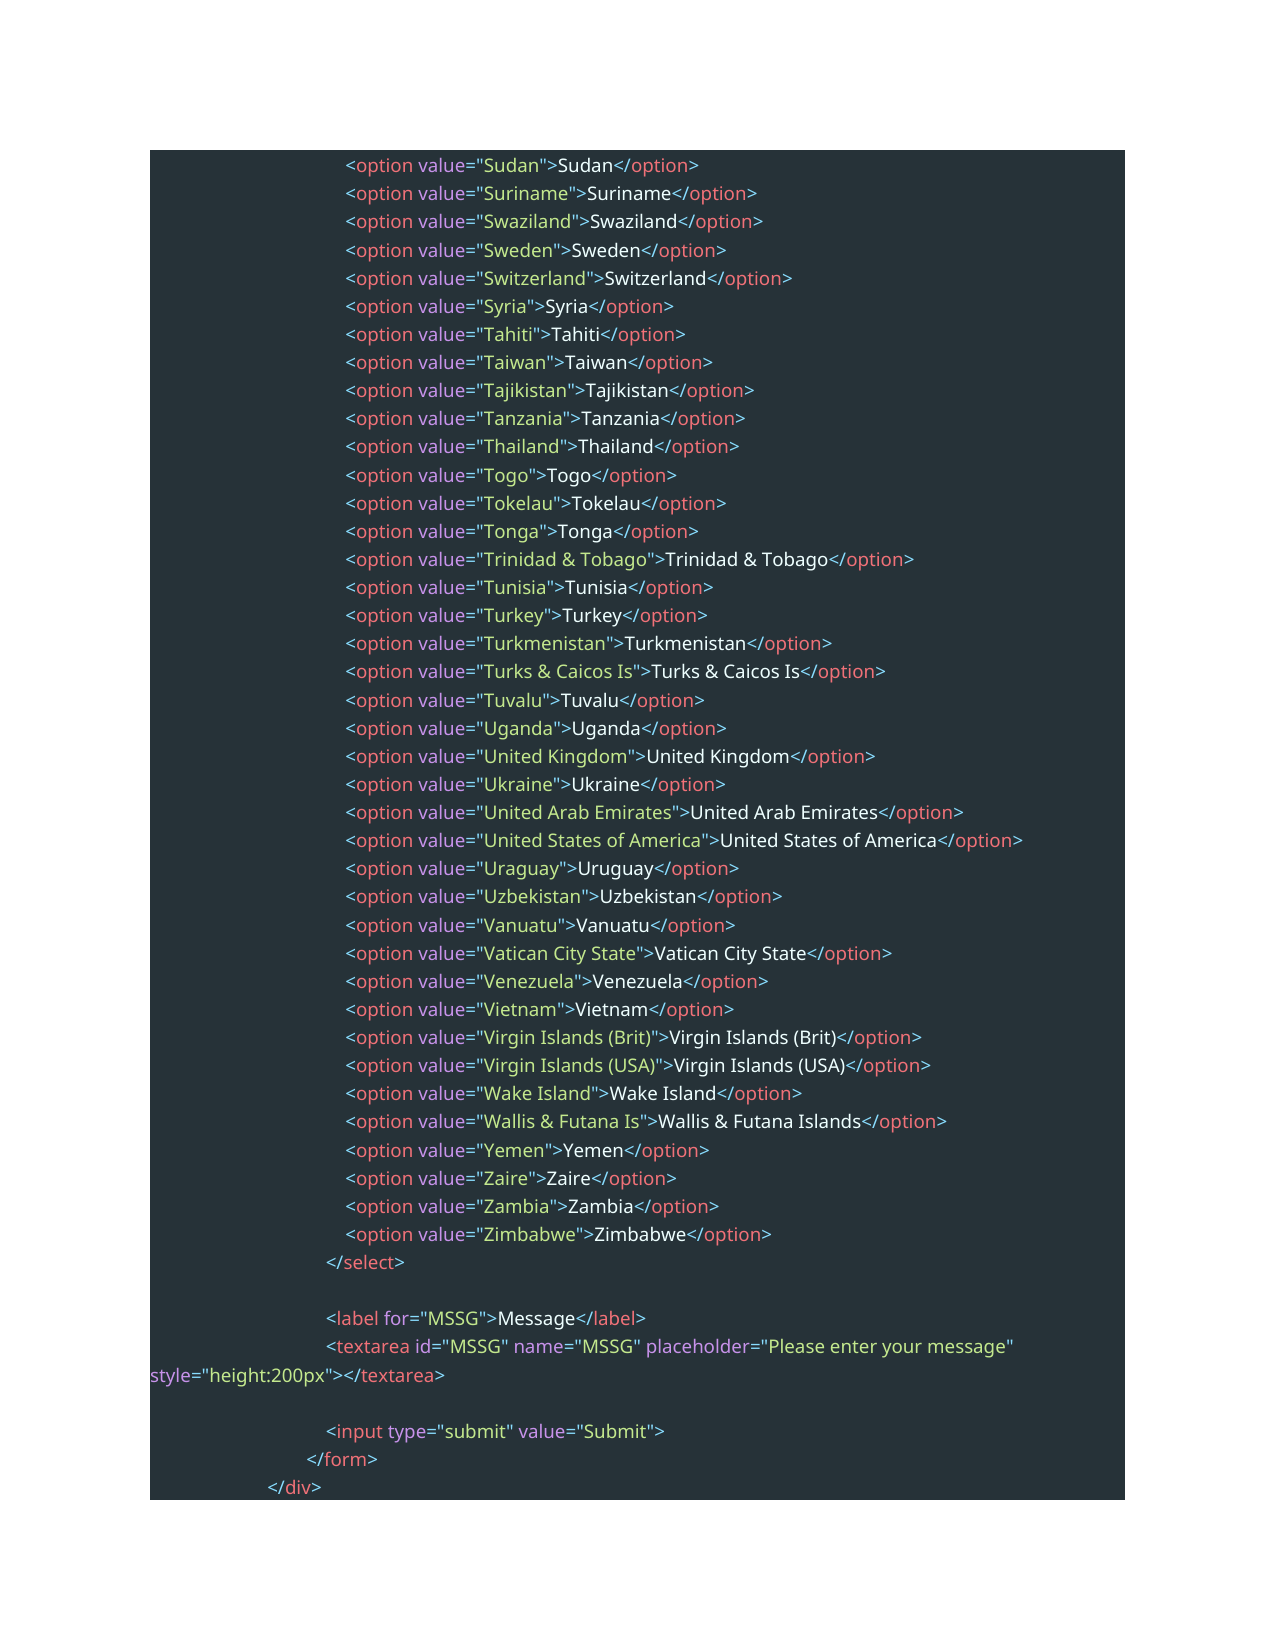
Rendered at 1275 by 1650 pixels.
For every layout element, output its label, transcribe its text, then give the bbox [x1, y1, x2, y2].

text </form> [150, 1444, 1125, 1472]
text <option value="Uzbekistan">Uzbekistan</option> [150, 881, 1125, 909]
text <option value="Yemen">Yemen</option> [150, 1134, 1125, 1162]
text <option value="Tunisia">Tunisia</option> [150, 572, 1125, 600]
text <option value="Syria">Syria</option> [150, 291, 1125, 319]
text <option value="Taiwan">Taiwan</option> [150, 347, 1125, 375]
text <option value="Turks & Caicos Is">Turks & Caicos Is</option> [150, 656, 1125, 684]
text <option value="Sudan">Sudan</option> [150, 150, 1125, 178]
text <option value="Zimbabwe">Zimbabwe</option> [150, 1219, 1125, 1247]
text <option value="Virgin Islands (Brit)">Virgin Islands (Brit)</option> [150, 1022, 1125, 1050]
text <textarea id="MSSG" name="MSSG" placeholder="Please enter your message" style="height:200px"></textarea> [150, 1331, 1125, 1387]
text <option value="Turkey">Turkey</option> [150, 600, 1125, 628]
text <option value="Vatican City State">Vatican City State</option> [150, 937, 1125, 966]
text <option value="Tonga">Tonga</option> [150, 516, 1125, 544]
text <option value="Vietnam">Vietnam</option> [150, 994, 1125, 1022]
text <option value="Switzerland">Switzerland</option> [150, 262, 1125, 291]
text </div> [150, 1472, 1125, 1500]
text <option value="Tokelau">Tokelau</option> [150, 487, 1125, 516]
text <option value="Ukraine">Ukraine</option> [150, 769, 1125, 797]
text <option value="Venezuela">Venezuela</option> [150, 966, 1125, 994]
text <option value="Virgin Islands (USA)">Virgin Islands (USA)</option> [150, 1050, 1125, 1078]
text <option value="Zambia">Zambia</option> [150, 1191, 1125, 1219]
text <option value="Zaire">Zaire</option> [150, 1162, 1125, 1191]
text <option value="Wallis & Futana Is">Wallis & Futana Islands</option> [150, 1106, 1125, 1134]
text <option value="United Kingdom">United Kingdom</option> [150, 741, 1125, 769]
text <option value="Sweden">Sweden</option> [150, 234, 1125, 262]
text <option value="Togo">Togo</option> [150, 459, 1125, 487]
text <option value="Turkmenistan">Turkmenistan</option> [150, 628, 1125, 656]
text <option value="Tahiti">Tahiti</option> [150, 319, 1125, 347]
text <option value="Swaziland">Swaziland</option> [150, 206, 1125, 234]
text </select> [150, 1247, 1125, 1275]
text <option value="Uganda">Uganda</option> [150, 712, 1125, 741]
text <label for="MSSG">Message</label> [150, 1303, 1125, 1331]
text <option value="United States of America">United States of America</option> [150, 825, 1125, 853]
text <option value="Wake Island">Wake Island</option> [150, 1078, 1125, 1106]
text <option value="Uraguay">Uruguay</option> [150, 853, 1125, 881]
text <option value="Thailand">Thailand</option> [150, 431, 1125, 459]
text <option value="United Arab Emirates">United Arab Emirates</option> [150, 797, 1125, 825]
text <input type="submit" value="Submit"> [150, 1416, 1125, 1444]
text <option value="Tajikistan">Tajikistan</option> [150, 375, 1125, 403]
text <option value="Tuvalu">Tuvalu</option> [150, 684, 1125, 712]
text <option value="Tanzania">Tanzania</option> [150, 403, 1125, 431]
text <option value="Trinidad & Tobago">Trinidad & Tobago</option> [150, 544, 1125, 572]
text <option value="Suriname">Suriname</option> [150, 178, 1125, 206]
text <option value="Vanuatu">Vanuatu</option> [150, 909, 1125, 937]
